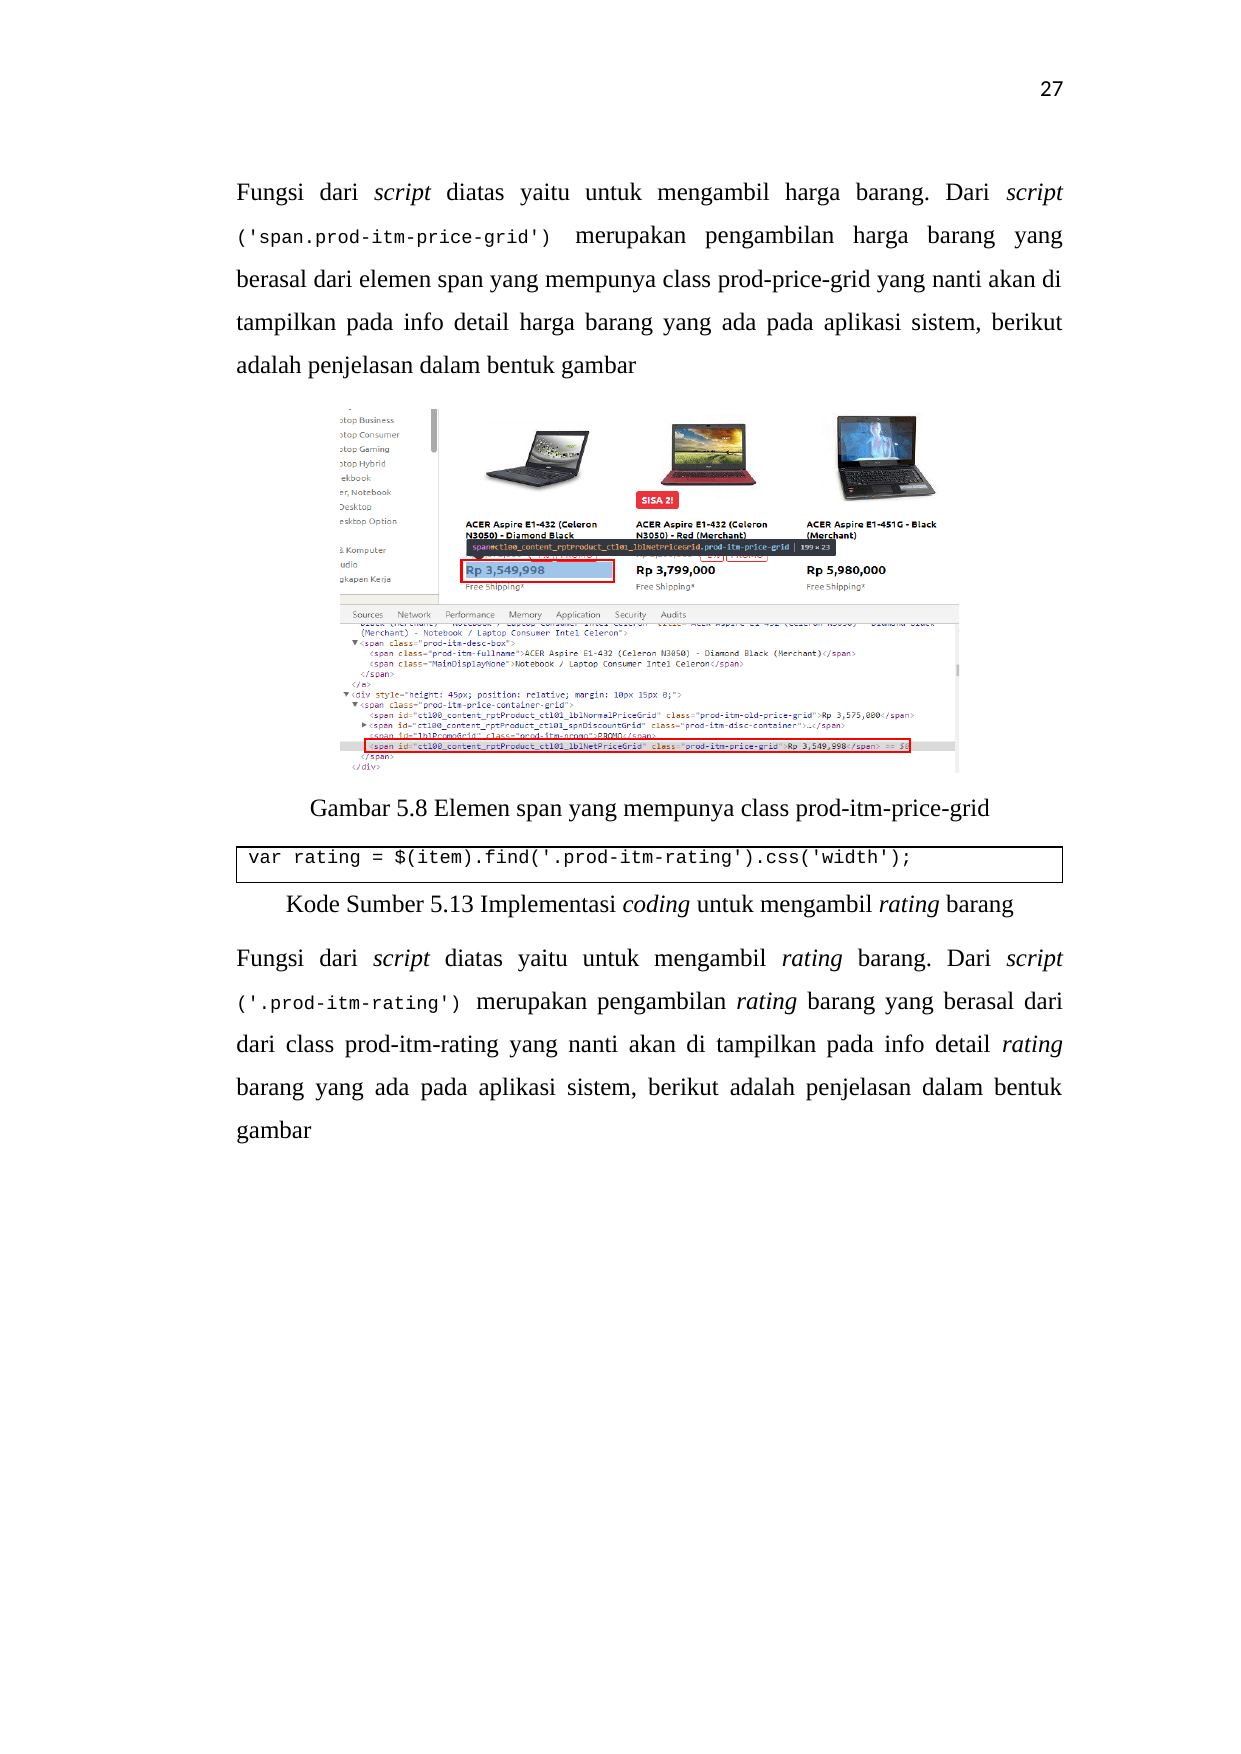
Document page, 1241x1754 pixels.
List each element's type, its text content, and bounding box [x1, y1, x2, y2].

text Kode Sumber 5.13 Implementasi coding untuk mengambil rating barang [236, 889, 1063, 918]
text Fungsi dari script diatas yaitu untuk mengambil harga barang. Dari script ('span.prod-itm-price-grid') merupakan pengambilan harga barang yang berasal dari elemen span yang mempunya class prod-price-grid yang nanti akan di tampilkan pada info detail harga barang yang ada pada aplikasi sistem, berikut adalah penjelasan dalam bentuk gambar [236, 177, 1063, 379]
table_header var rating = $(item).find('.prod-itm-rating').css('width'); [237, 848, 1062, 882]
text Gambar 5.8 Elemen span yang mempunya class prod-itm-price-grid [236, 793, 1063, 821]
text Fungsi dari script diatas yaitu untuk mengambil rating barang. Dari script ('.prod-itm-rating') merupakan pengambilan rating barang yang berasal dari dari class prod-itm-rating yang nanti akan di tampilkan pada info detail rating barang yang ada pada aplikasi sistem, berikut adalah penjelasan dalam bentuk gambar [236, 943, 1063, 1144]
picture [340, 409, 960, 773]
